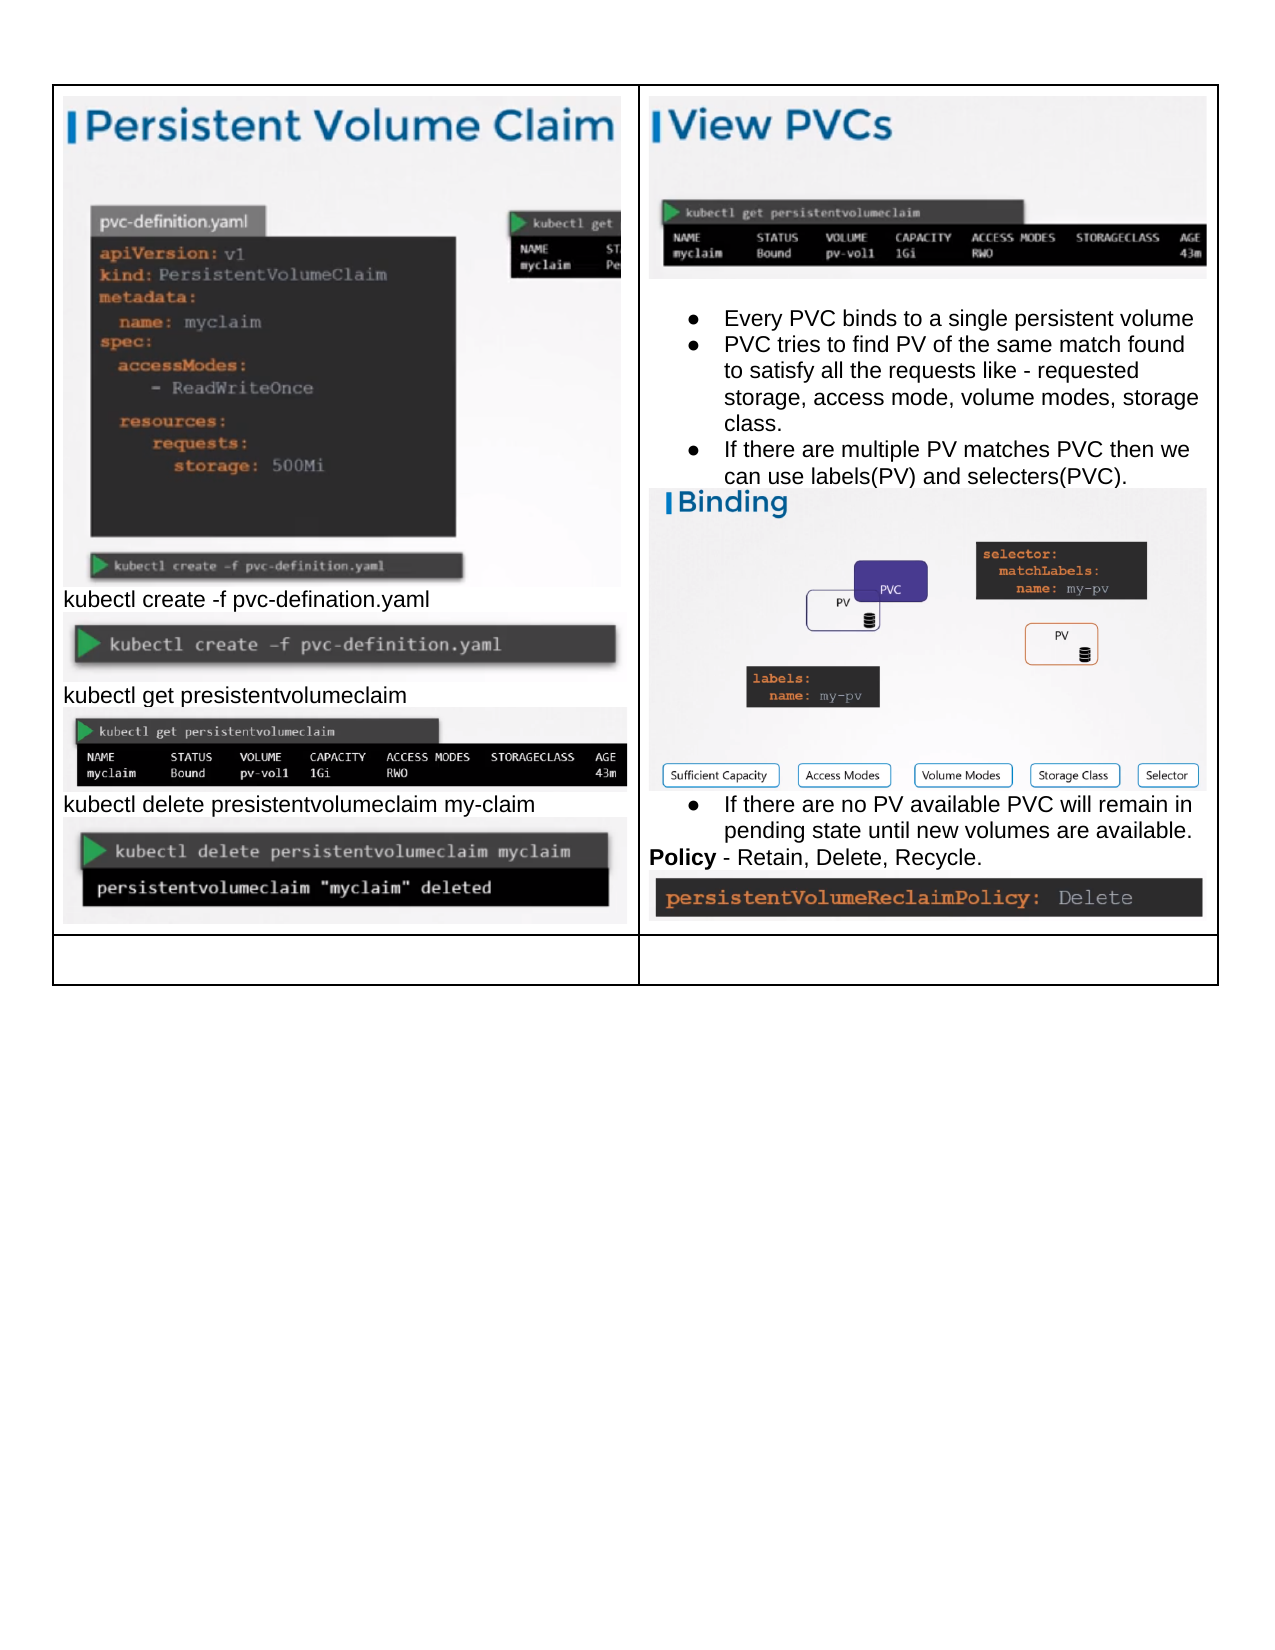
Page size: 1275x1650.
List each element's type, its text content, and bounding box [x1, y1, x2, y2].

picture [63, 817, 628, 924]
table_cell [54, 936, 638, 983]
picture [648, 488, 1207, 791]
picture [648, 96, 1207, 279]
picture [648, 870, 1207, 921]
picture [63, 707, 628, 792]
table_header Every PVC binds to a single persistent volume PVC tries to find PV of the same match found to satisfy all the requests like - requested storage, access mode, volume modes, storage class. If there are multiple PV matches PVC then we can use labels(PV) and selecters(PVC). If there are no PV available PVC will remain in pending state until new volumes are available. Policy - Retain, Delete, Recycle. [640, 86, 1217, 934]
picture [63, 96, 621, 587]
table_header kubectl create -f pvc-defination.yaml kubectl get presistentvolumeclaim kubectl delete presistentvolumeclaim my-claim [54, 86, 638, 934]
table_cell [640, 936, 1217, 983]
picture [63, 612, 628, 682]
